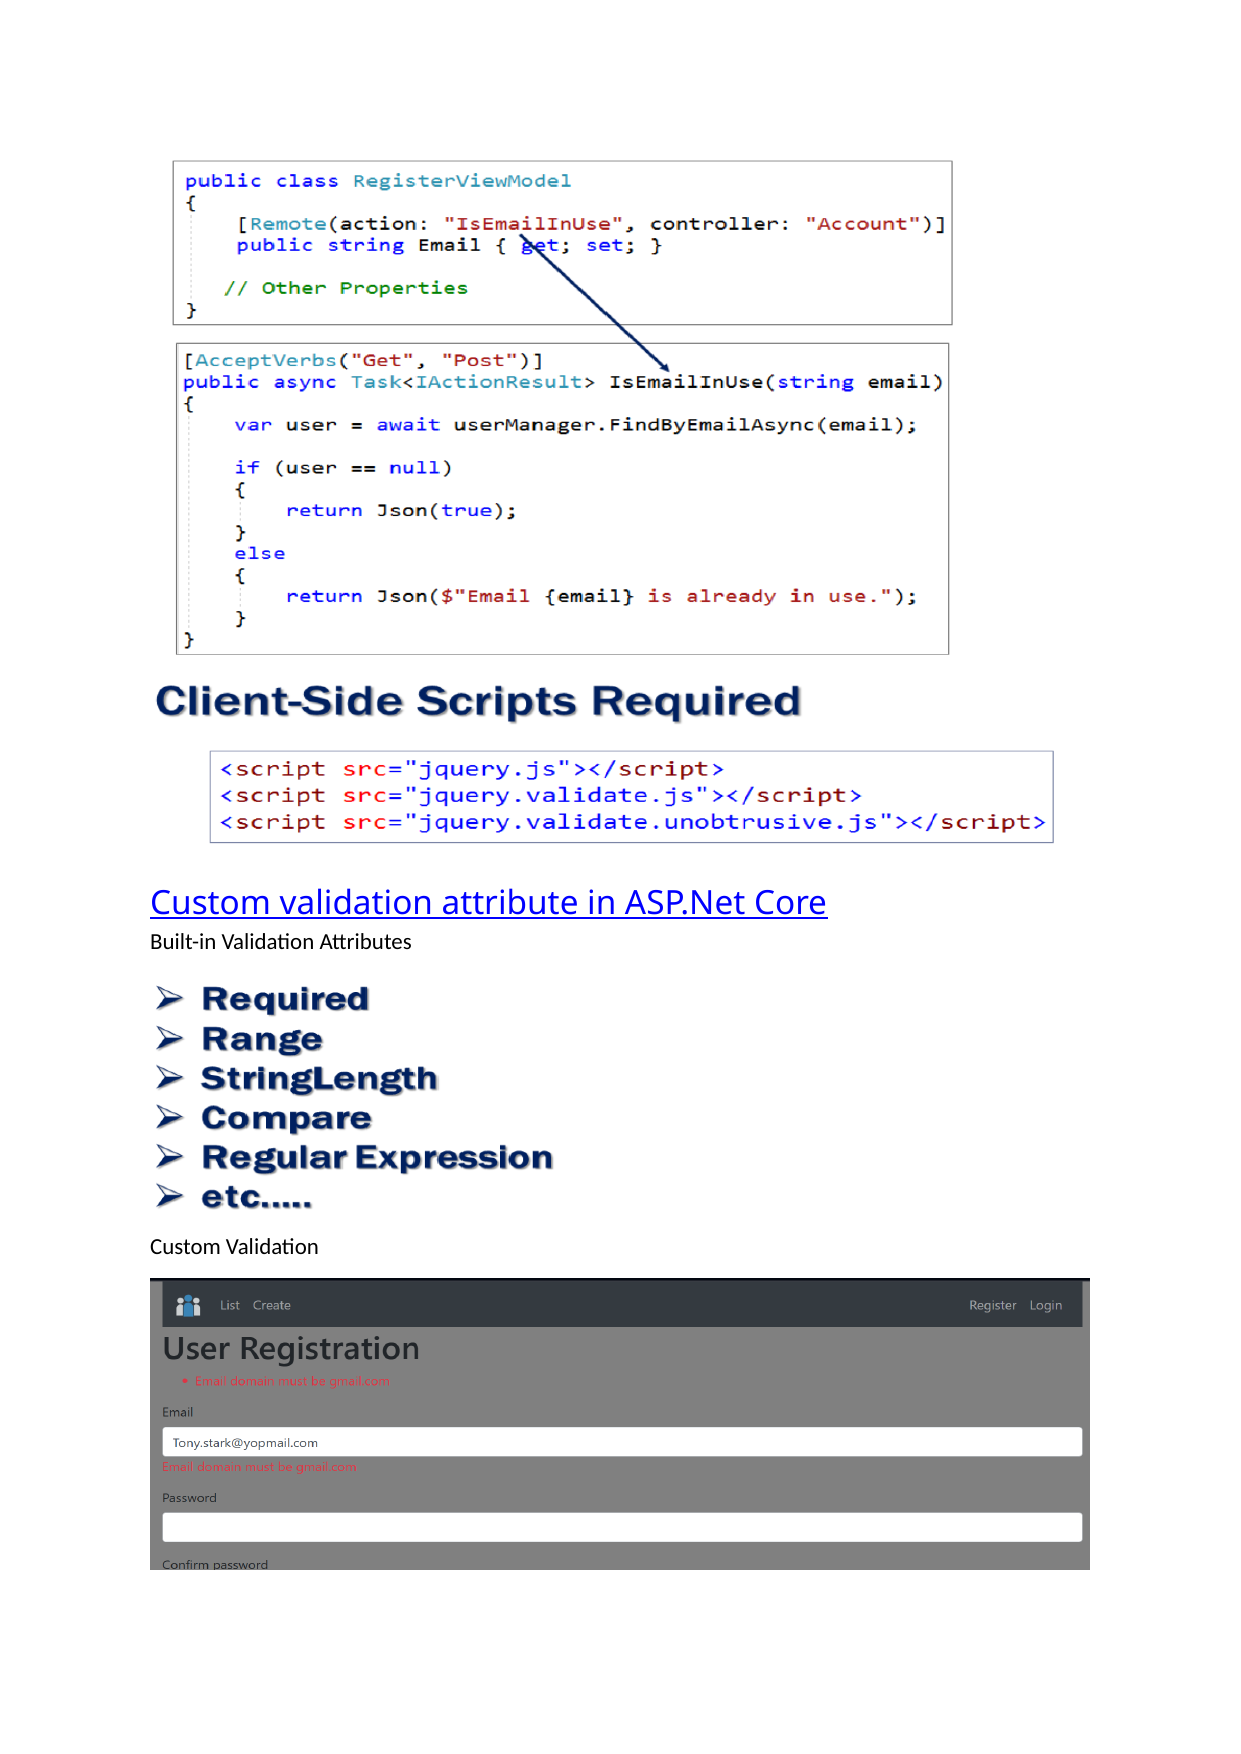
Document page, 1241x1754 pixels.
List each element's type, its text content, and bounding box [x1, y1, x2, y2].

subtitle Custom validation attribute in ASP.Net Core [150, 878, 1090, 924]
picture [156, 150, 985, 666]
picture [150, 974, 727, 1214]
text Custom Validation [150, 1232, 1090, 1260]
picture [150, 684, 1091, 852]
text Built-in Validation Attributes [150, 927, 1090, 956]
picture [150, 1278, 1090, 1570]
